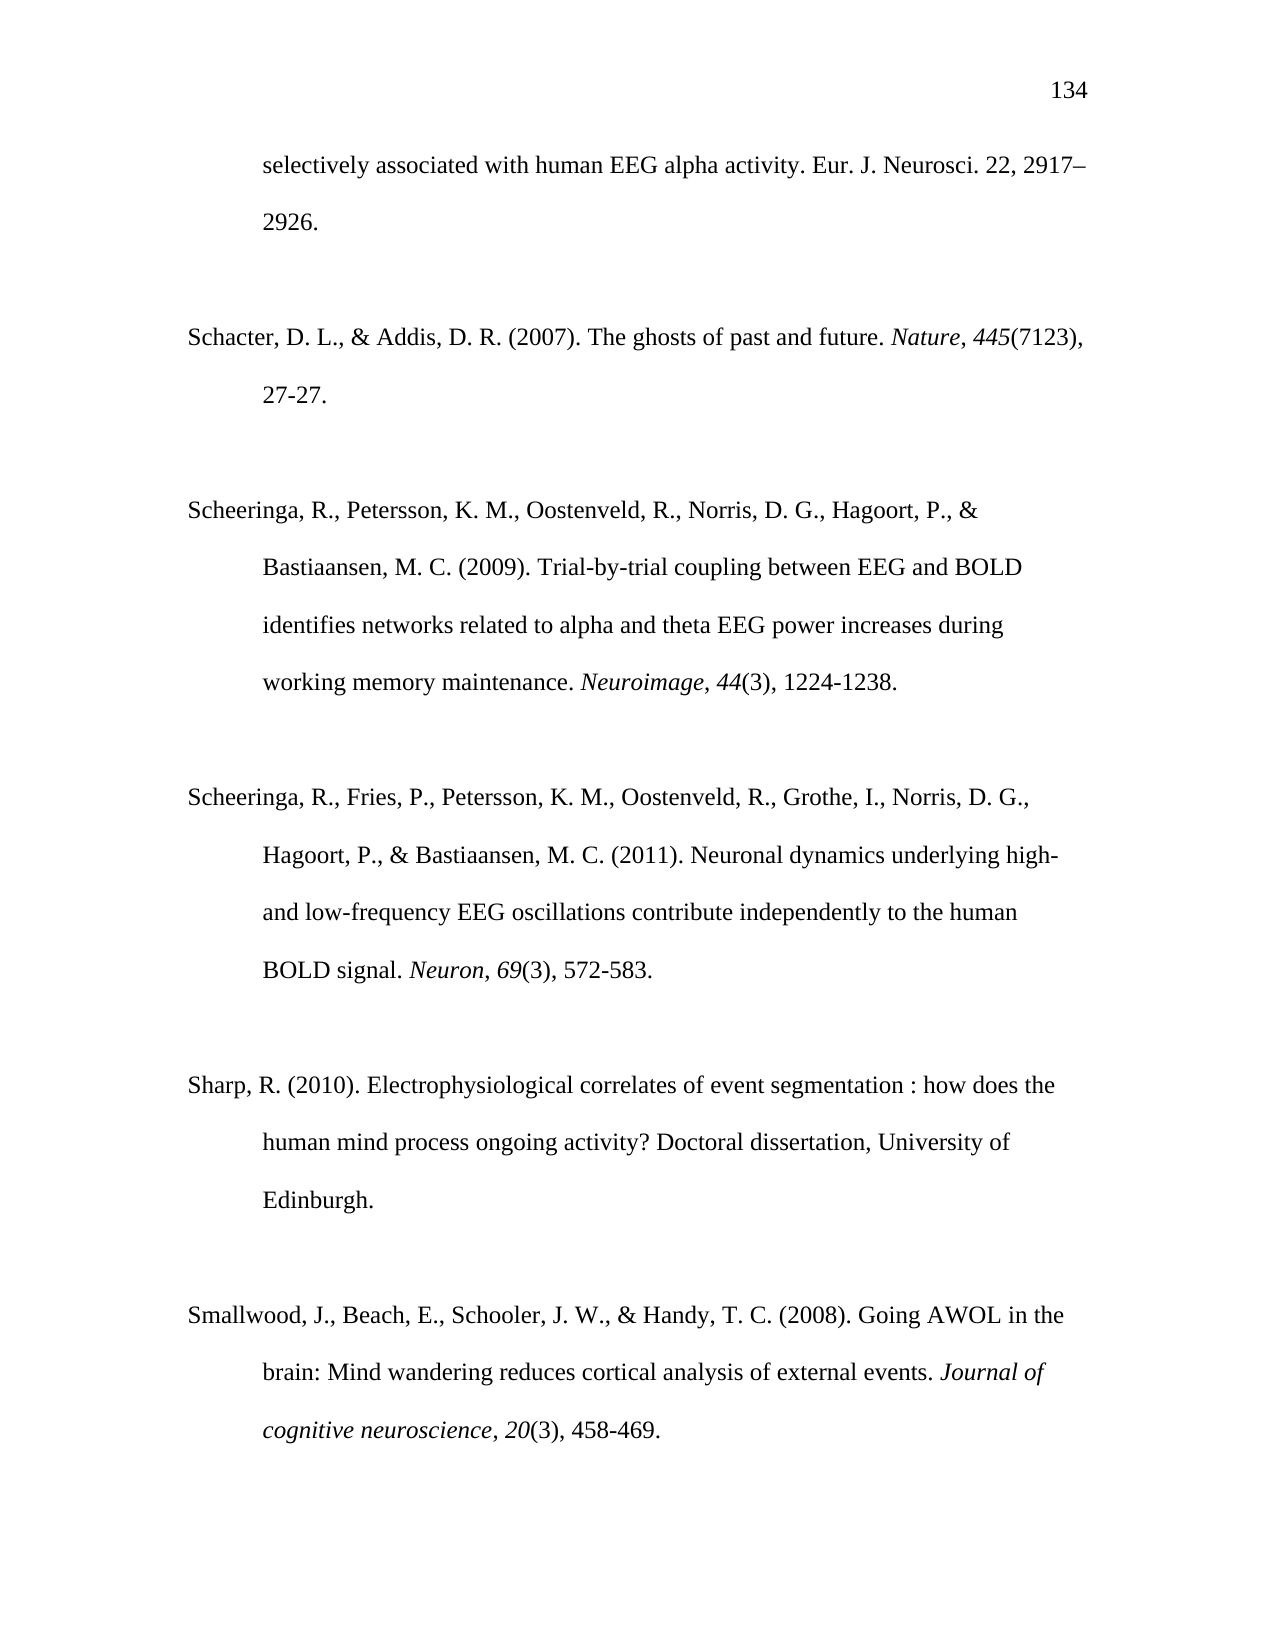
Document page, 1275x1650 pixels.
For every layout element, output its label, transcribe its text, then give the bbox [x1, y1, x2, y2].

text Schacter, D. L., & Addis, D. R. (2007). The ghosts of past and future. Nature, 445(7123), 27-27. [187, 322, 1087, 409]
text Scheeringa, R., Fries, P., Petersson, K. M., Oostenveld, R., Grothe, I., Norris, D. G., Hagoort, P., & Bastiaansen, M. C. (2011). Neuronal dynamics underlying high-and low-frequency EEG oscillations contribute independently to the human BOLD signal. Neuron, 69(3), 572-583. [187, 782, 1087, 984]
text Scheeringa, R., Petersson, K. M., Oostenveld, R., Norris, D. G., Hagoort, P., & Bastiaansen, M. C. (2009). Trial-by-trial coupling between EEG and BOLD identifies networks related to alpha and theta EEG power increases during working memory maintenance. Neuroimage, 44(3), 1224-1238. [187, 495, 1087, 696]
text Smallwood, J., Beach, E., Schooler, J. W., & Handy, T. C. (2008). Going AWOL in the brain: Mind wandering reduces cortical analysis of external events. Journal of cognitive neuroscience, 20(3), 458-469. [187, 1300, 1087, 1444]
text Sharp, R. (2010). Electrophysiological correlates of event segmentation : how does the human mind process ongoing activity? Doctoral dissertation, University of Edinburgh. [187, 1070, 1087, 1214]
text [187, 150, 1087, 236]
